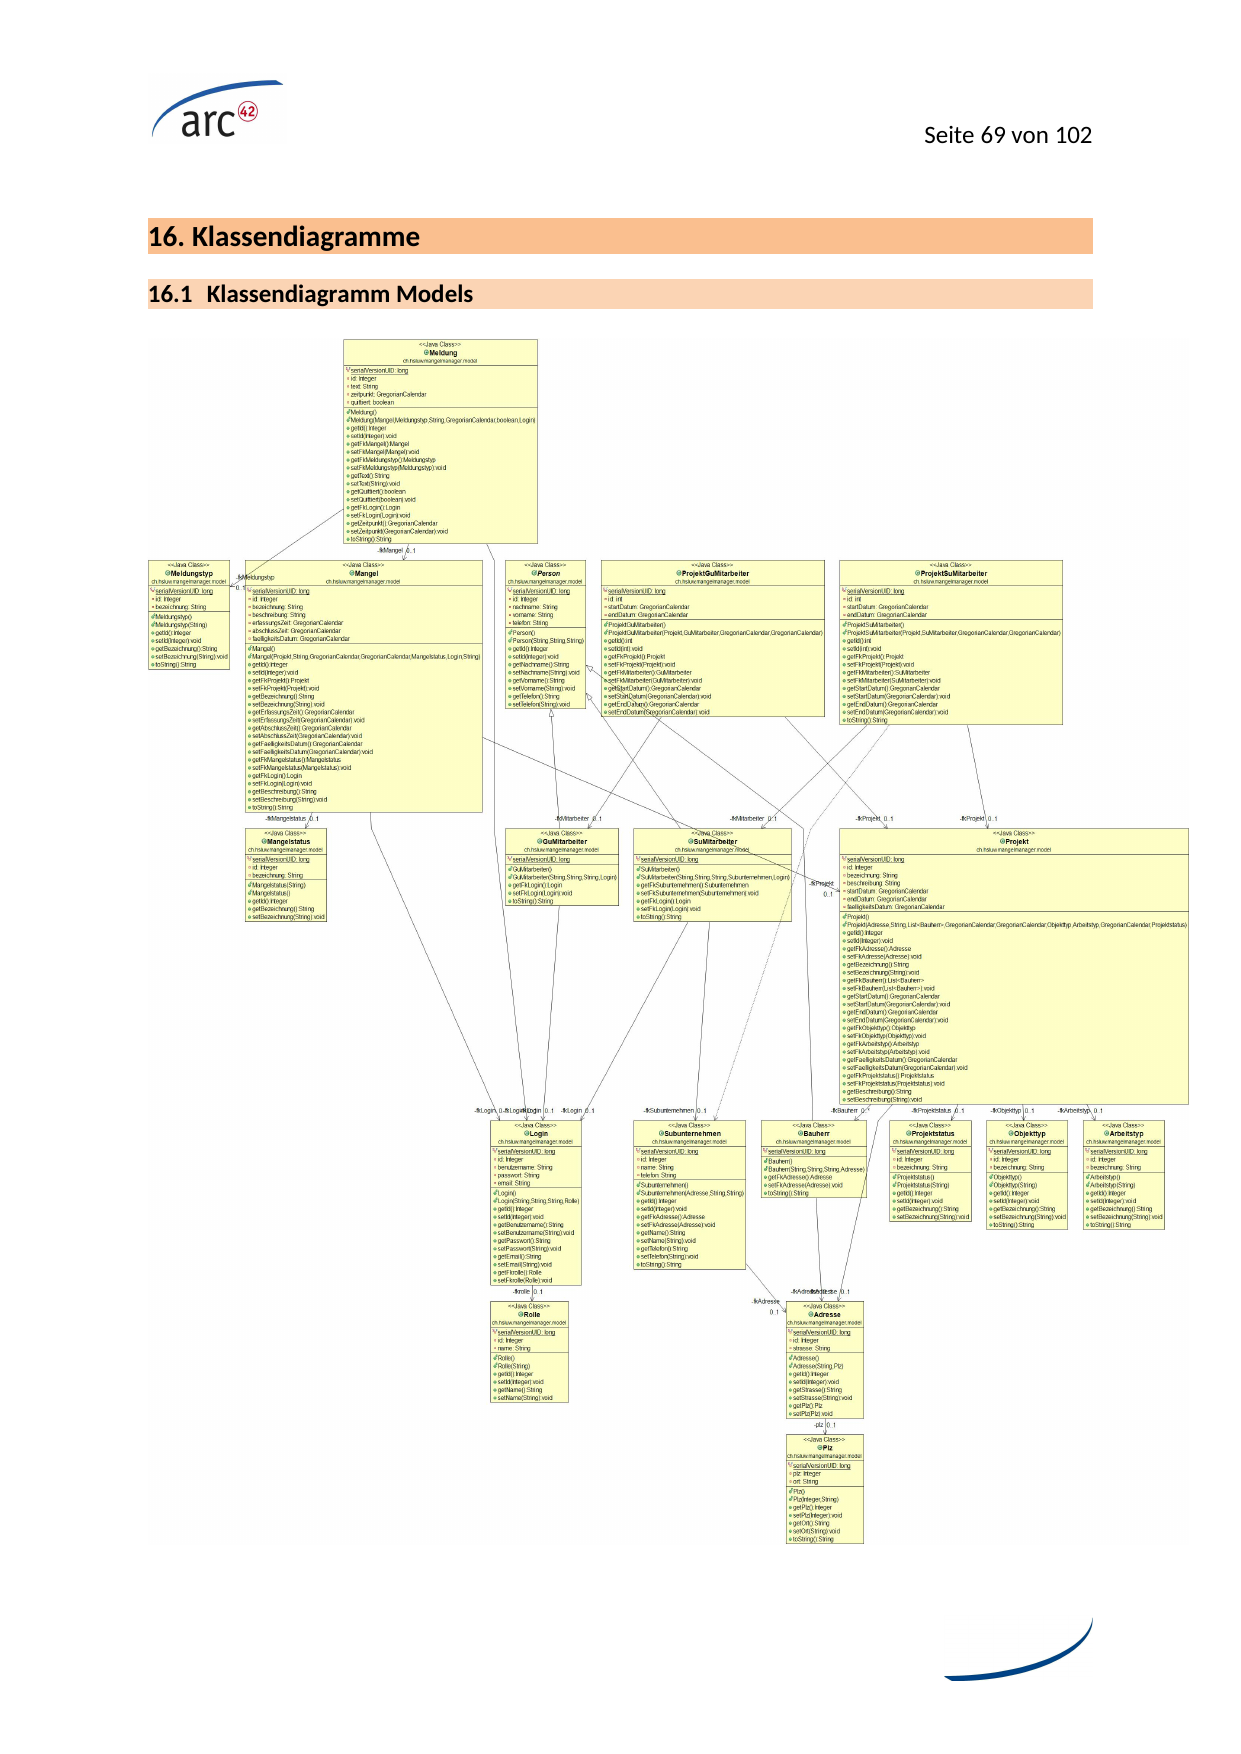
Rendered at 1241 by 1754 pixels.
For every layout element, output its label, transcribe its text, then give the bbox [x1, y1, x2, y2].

picture [147, 338, 1190, 1545]
picture [944, 1615, 1093, 1681]
subtitle Klassendiagramm Models [148, 279, 1093, 309]
picture [147, 73, 288, 144]
subtitle Klassendiagramme [148, 218, 1093, 254]
